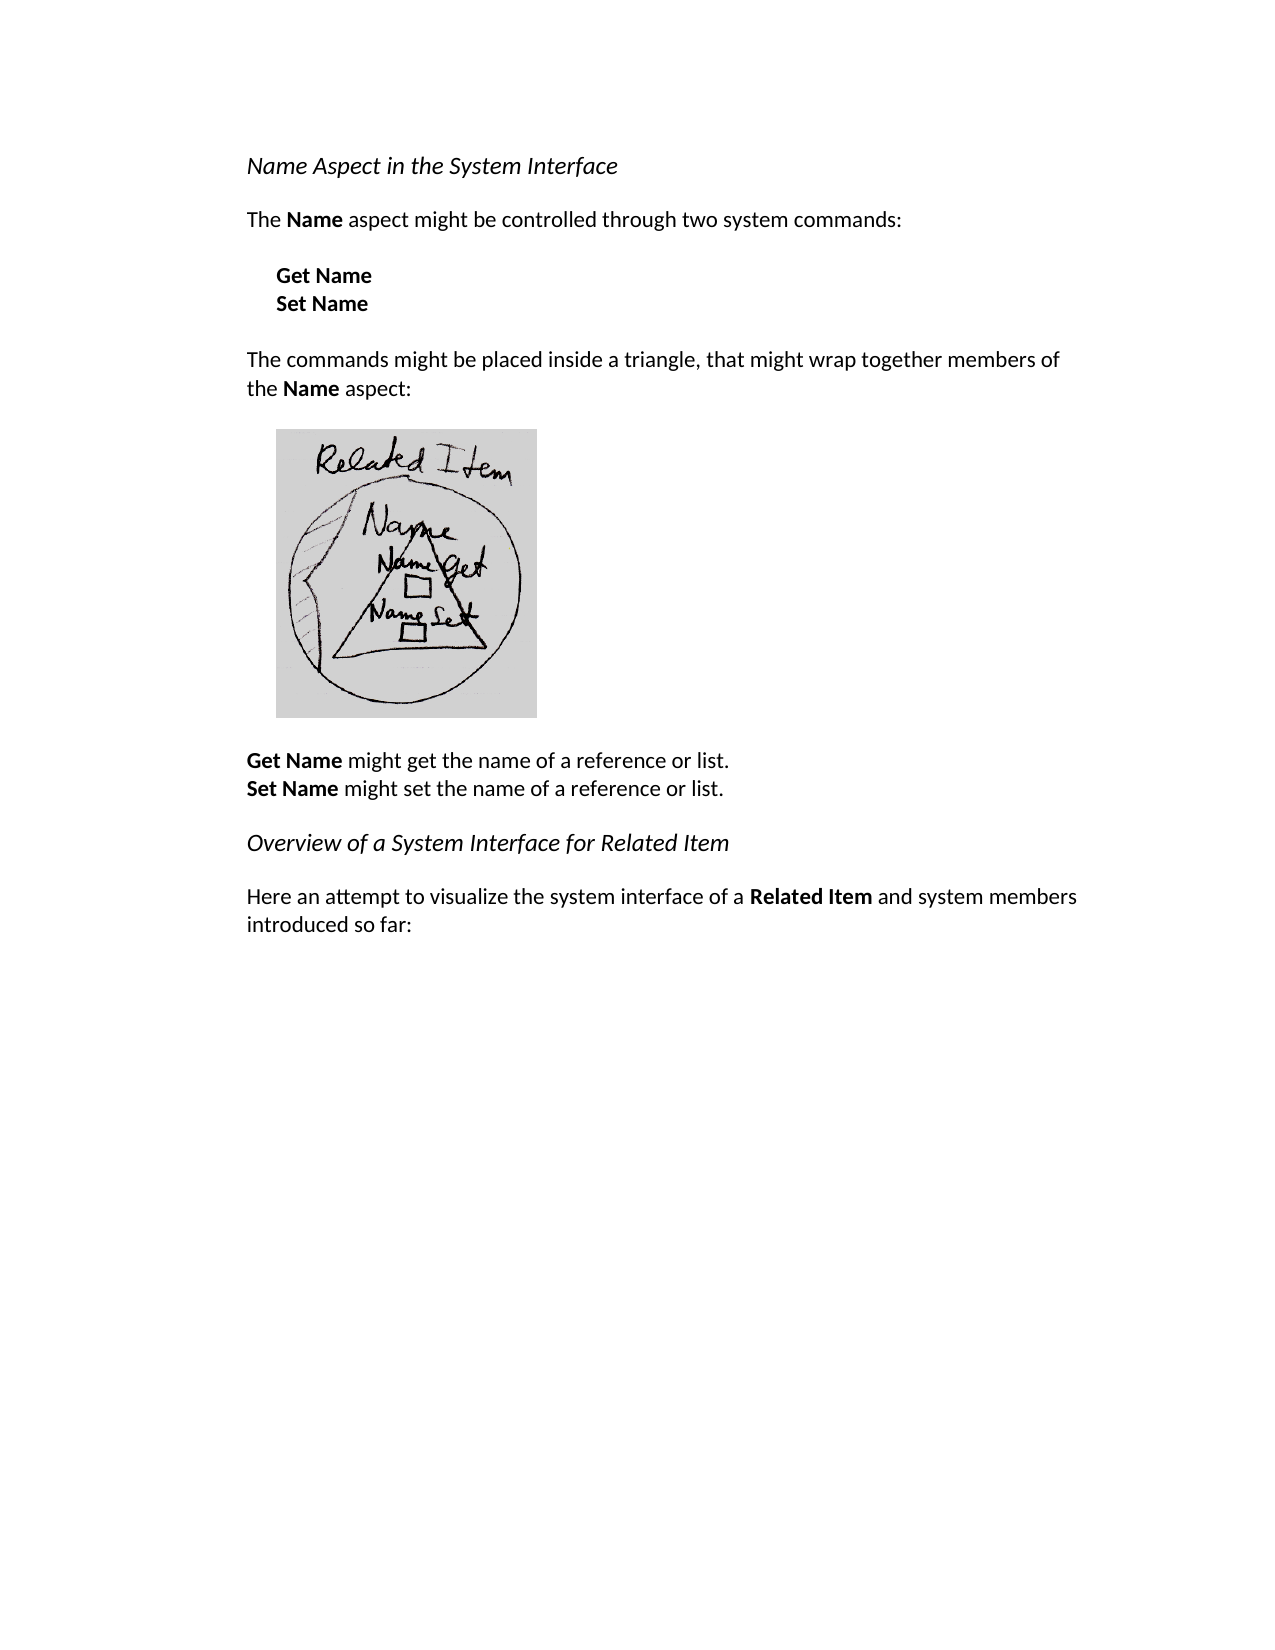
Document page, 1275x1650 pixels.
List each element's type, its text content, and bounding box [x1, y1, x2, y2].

subtitle Overview of a System Interface for Related Item [247, 827, 1087, 857]
text The Name aspect might be controlled through two system commands: [247, 206, 1087, 233]
subtitle Name Aspect in the System Interface [247, 150, 1087, 181]
text The commands might be placed inside a triangle, that might wrap together members of the Name aspect: [247, 346, 1087, 402]
text Get Name might get the name of a reference or list. [247, 746, 1087, 774]
text Set Name [276, 289, 1087, 318]
picture [276, 429, 537, 718]
text Set Name might set the name of a reference or list. [247, 774, 1087, 802]
text Get Name [276, 262, 1087, 289]
text Here an attempt to visualize the system interface of a Related Item and system members introduced so far: [247, 882, 1087, 938]
